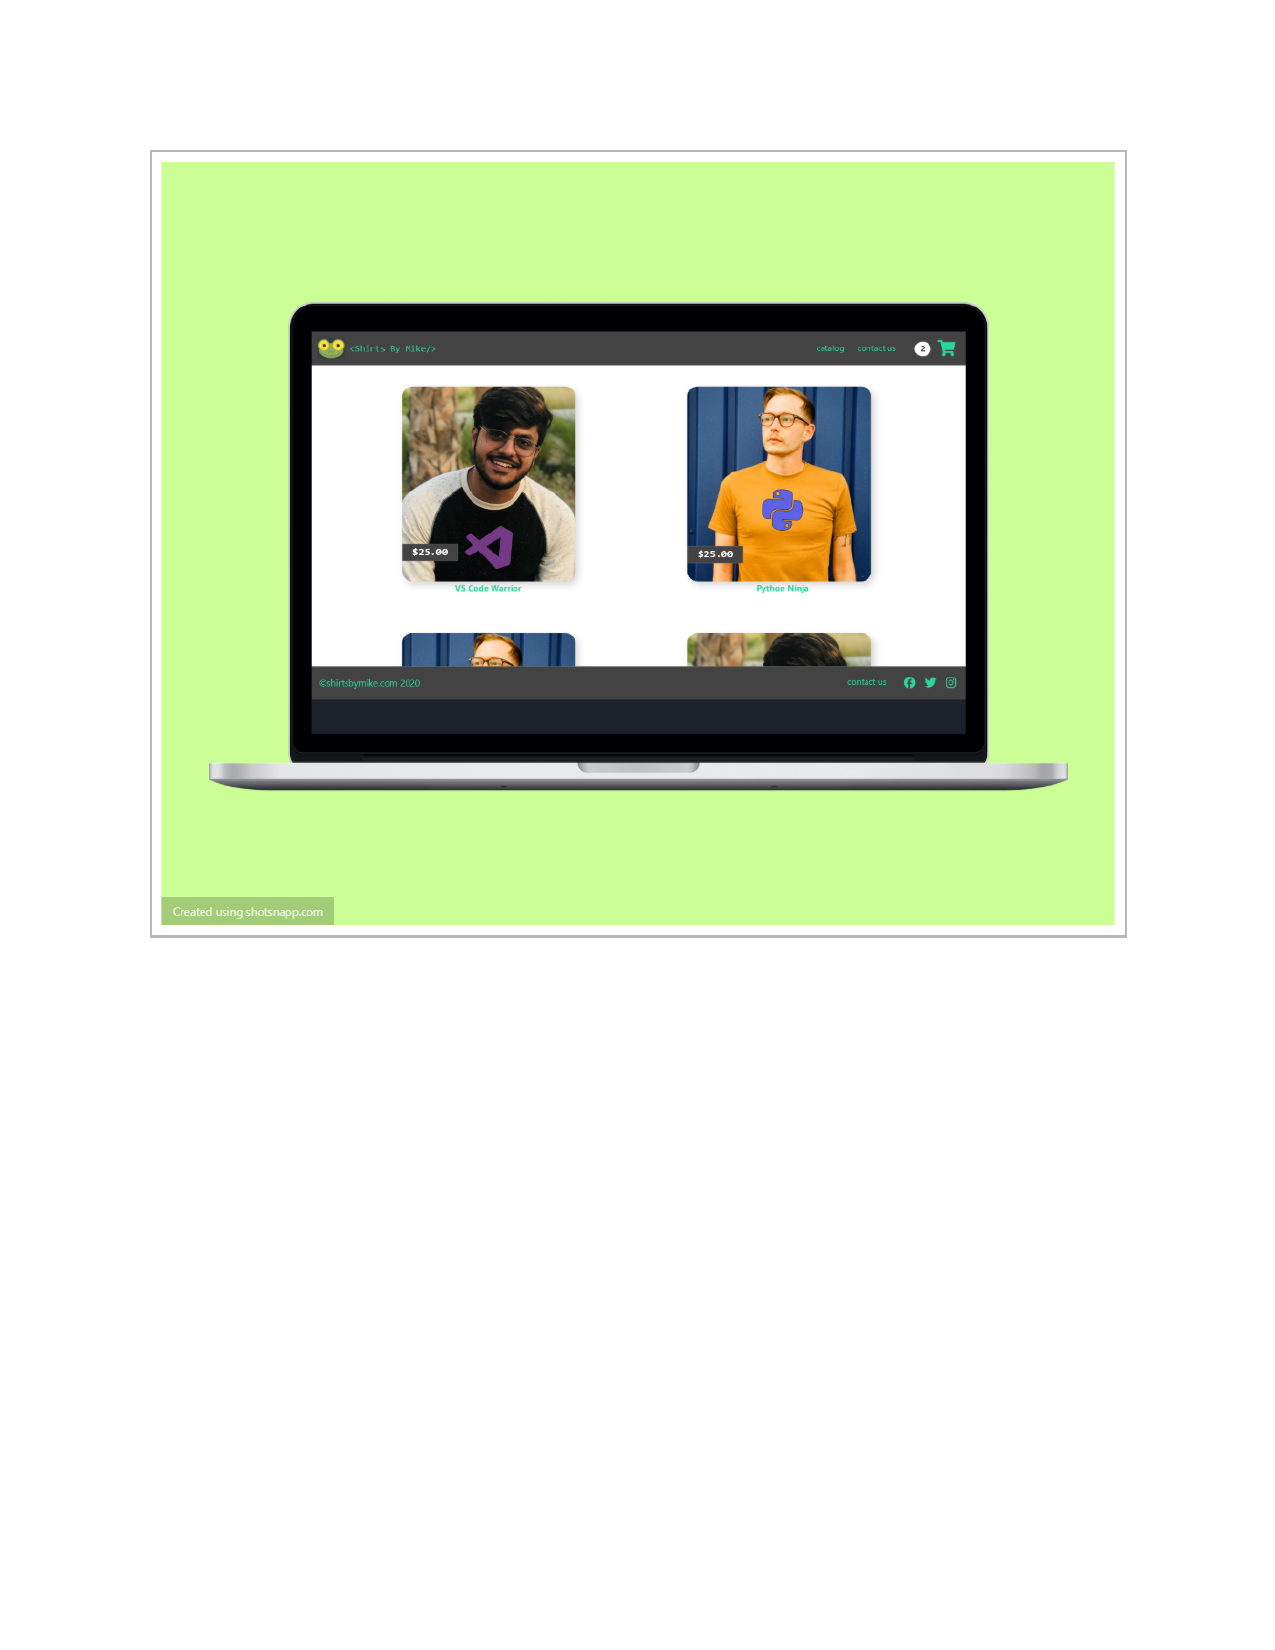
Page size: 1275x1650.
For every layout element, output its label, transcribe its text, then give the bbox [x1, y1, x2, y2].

picture [161, 162, 1115, 925]
table_header Insert device mockups here https://drive.google.com/file/d/1M_NyglQDDxoh9t7_4qKd1pvBQx3HDDbG/view?usp=sharing https://drive.google.com/file/d/17dxwa2g90Yxi0uVqD5RxT-BceRD5SaHP/view?usp=sharing https://drive.google.com/file/d/1udD78_HGOQ19sD_JVYdDNQ13tYUIGiCX/view?usp=sharing https://drive.google.com/file/d/1v6oMyOINs_u3EF8KCOHk9vtgiWkBjXdB/view?usp=sharing https://drive.google.com/file/d/1gaZSdGLJTf3VrahoN4l82TJ6msYBxNY1/view?usp=sharing https://drive.google.com/file/d/1WrY0mzOio8mhOAMTlcmECg0CFQsiEAtU/view?usp=sharing https://drive.google.com/file/d/1khtJjvJib82yo-YblfMTVETSy-ouNjxe/view?usp=sharing [152, 152, 1125, 935]
